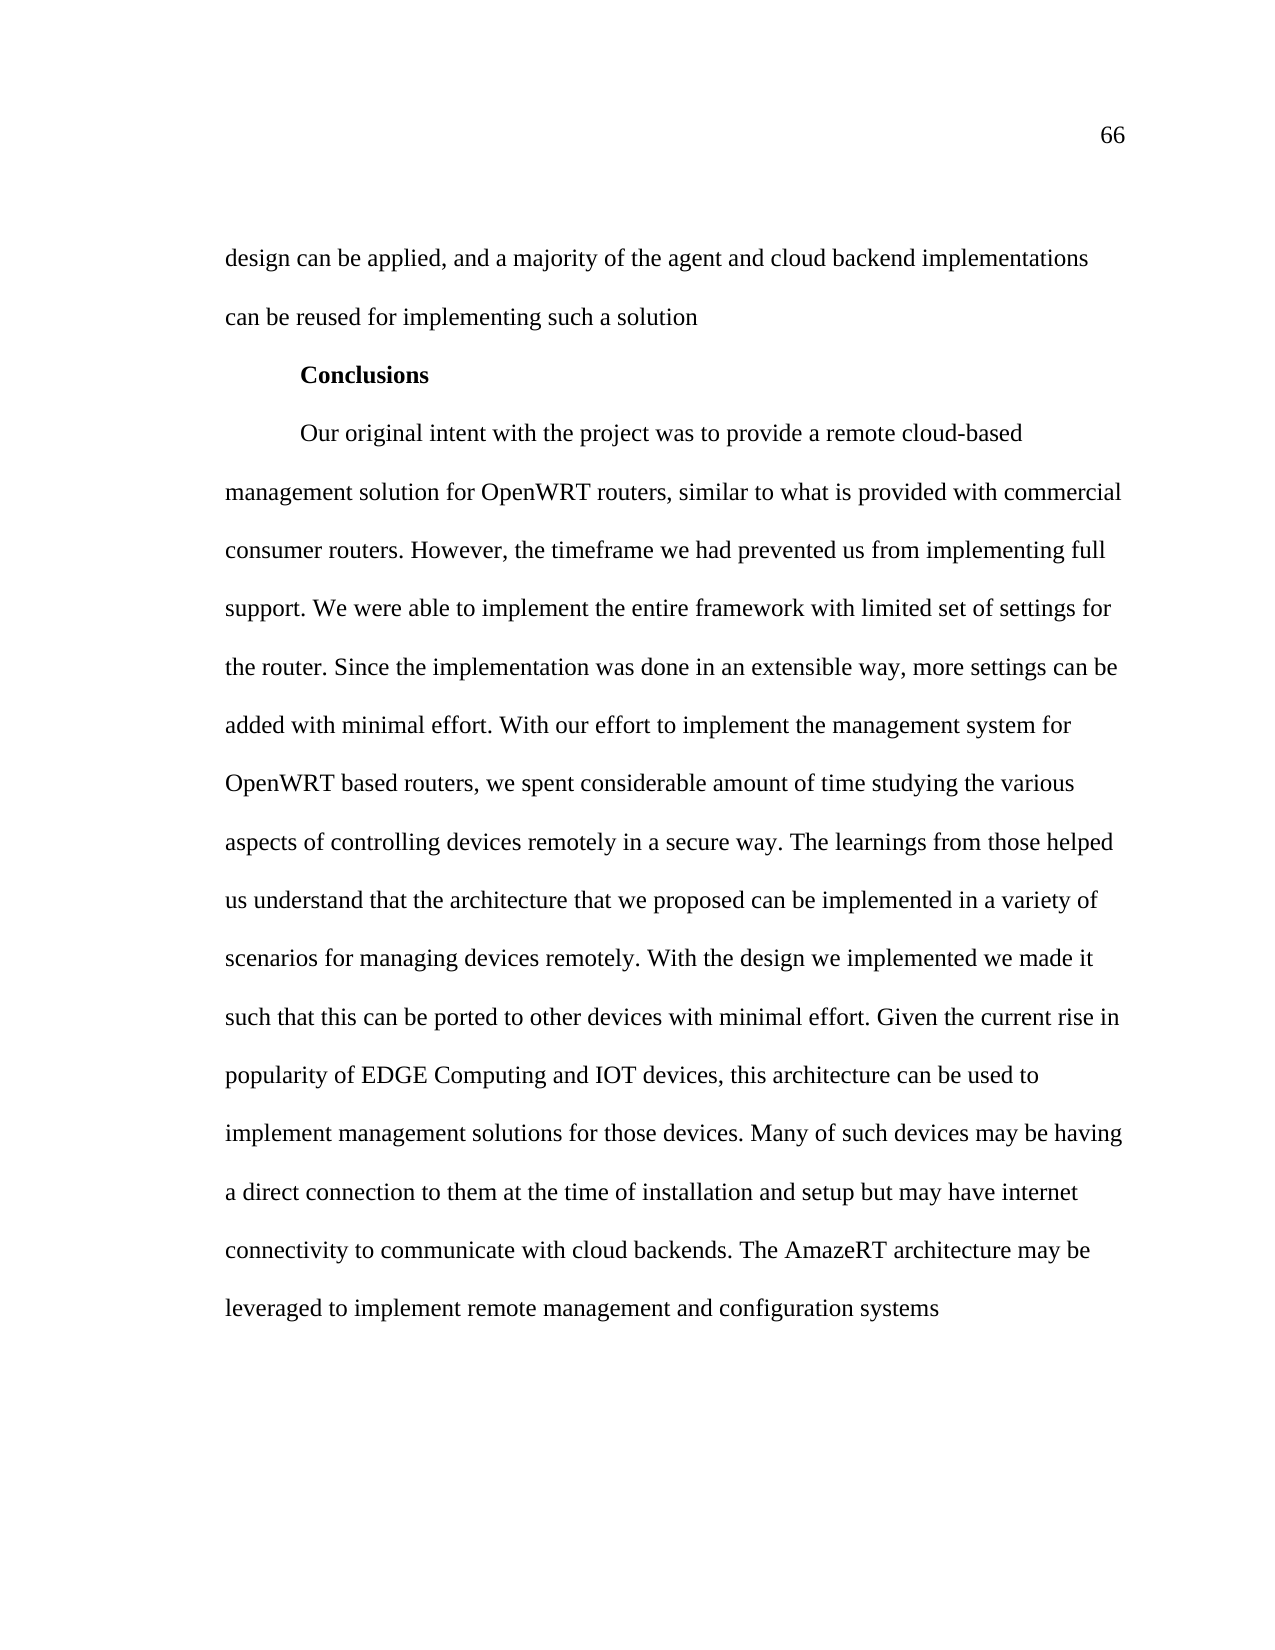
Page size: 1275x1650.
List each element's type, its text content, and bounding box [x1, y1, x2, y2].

text Our original intent with the project was to provide a remote cloud-based management solution for OpenWRT routers, similar to what is provided with commercial consumer routers. However, the timeframe we had prevented us from implementing full support. We were able to implement the entire framework with limited set of settings for the router. Since the implementation was done in an extensible way, more settings can be added with minimal effort. With our effort to implement the management system for OpenWRT based routers, we spent considerable amount of time studying the various aspects of controlling devices remotely in a secure way. The learnings from those helped us understand that the architecture that we proposed can be implemented in a variety of scenarios for managing devices remotely. With the design we implemented we made it such that this can be ported to other devices with minimal effort. Given the current rise in popularity of EDGE Computing and IOT devices, this architecture can be used to implement management solutions for those devices. Many of such devices may be having a direct connection to them at the time of installation and setup but may have internet connectivity to communicate with cloud backends. The AmazeRT architecture may be leveraged to implement remote management and configuration systems [225, 395, 1125, 1328]
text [225, 220, 1125, 337]
subtitle Conclusions [225, 337, 1125, 395]
